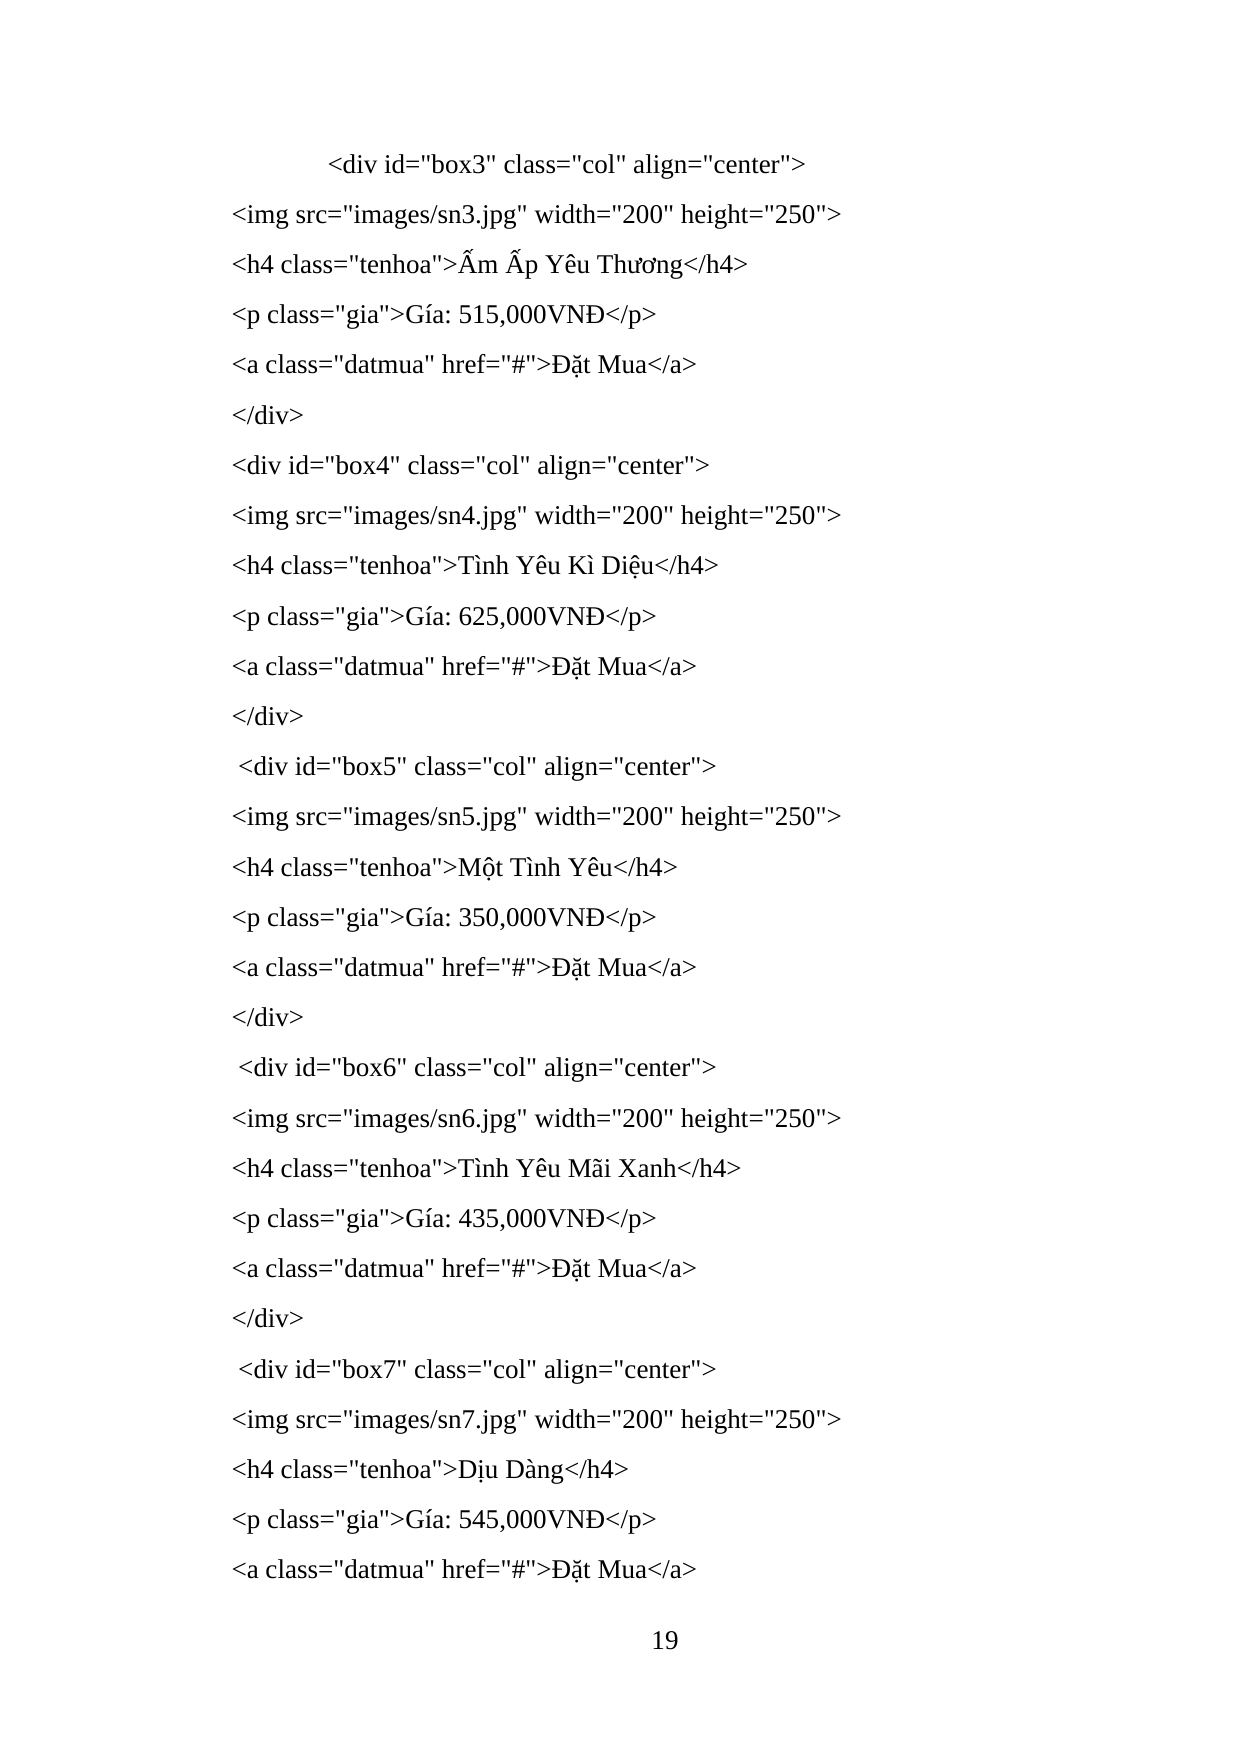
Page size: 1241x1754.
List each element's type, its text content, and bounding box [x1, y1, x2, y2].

text <a class="datmua" href="#">Đặt Mua</a> [177, 951, 1122, 982]
text </div> [177, 700, 1122, 731]
text <img src="images/sn7.jpg" width="200" height="250"> [177, 1403, 1122, 1434]
text <div id="box6" class="col" align="center"> [177, 1051, 1122, 1083]
text <a class="datmua" href="#">Đặt Mua</a> [177, 1252, 1122, 1283]
text <div id="box4" class="col" align="center"> [177, 449, 1122, 480]
text <p class="gia">Gía: 545,000VNĐ</p> [177, 1503, 1122, 1534]
text <img src="images/sn5.jpg" width="200" height="250"> [177, 800, 1122, 832]
text <a class="datmua" href="#">Đặt Mua</a> [177, 1553, 1122, 1585]
text <img src="images/sn3.jpg" width="200" height="250"> [177, 198, 1122, 229]
text <h4 class="tenhoa">Dịu Dàng</h4> [177, 1453, 1122, 1484]
text <div id="box3" class="col" align="center"> [177, 148, 1122, 179]
text </div> [177, 1302, 1122, 1334]
text <h4 class="tenhoa">Tình Yêu Kì Diệu</h4> [177, 549, 1122, 581]
text <div id="box7" class="col" align="center"> [177, 1353, 1122, 1384]
text <p class="gia">Gía: 515,000VNĐ</p> [177, 298, 1122, 329]
text <p class="gia">Gía: 435,000VNĐ</p> [177, 1202, 1122, 1233]
text <h4 class="tenhoa">Ấm Ấp Yêu Thương</h4> [177, 248, 1122, 279]
text <p class="gia">Gía: 350,000VNĐ</p> [177, 901, 1122, 932]
text <img src="images/sn6.jpg" width="200" height="250"> [177, 1102, 1122, 1133]
text </div> [177, 399, 1122, 430]
text <div id="box5" class="col" align="center"> [177, 750, 1122, 781]
text <img src="images/sn4.jpg" width="200" height="250"> [177, 499, 1122, 530]
text <a class="datmua" href="#">Đặt Mua</a> [177, 650, 1122, 681]
text <a class="datmua" href="#">Đặt Mua</a> [177, 348, 1122, 380]
text <h4 class="tenhoa">Một Tình Yêu</h4> [177, 851, 1122, 882]
text </div> [177, 1001, 1122, 1032]
text <h4 class="tenhoa">Tình Yêu Mãi Xanh</h4> [177, 1152, 1122, 1183]
text <p class="gia">Gía: 625,000VNĐ</p> [177, 599, 1122, 631]
